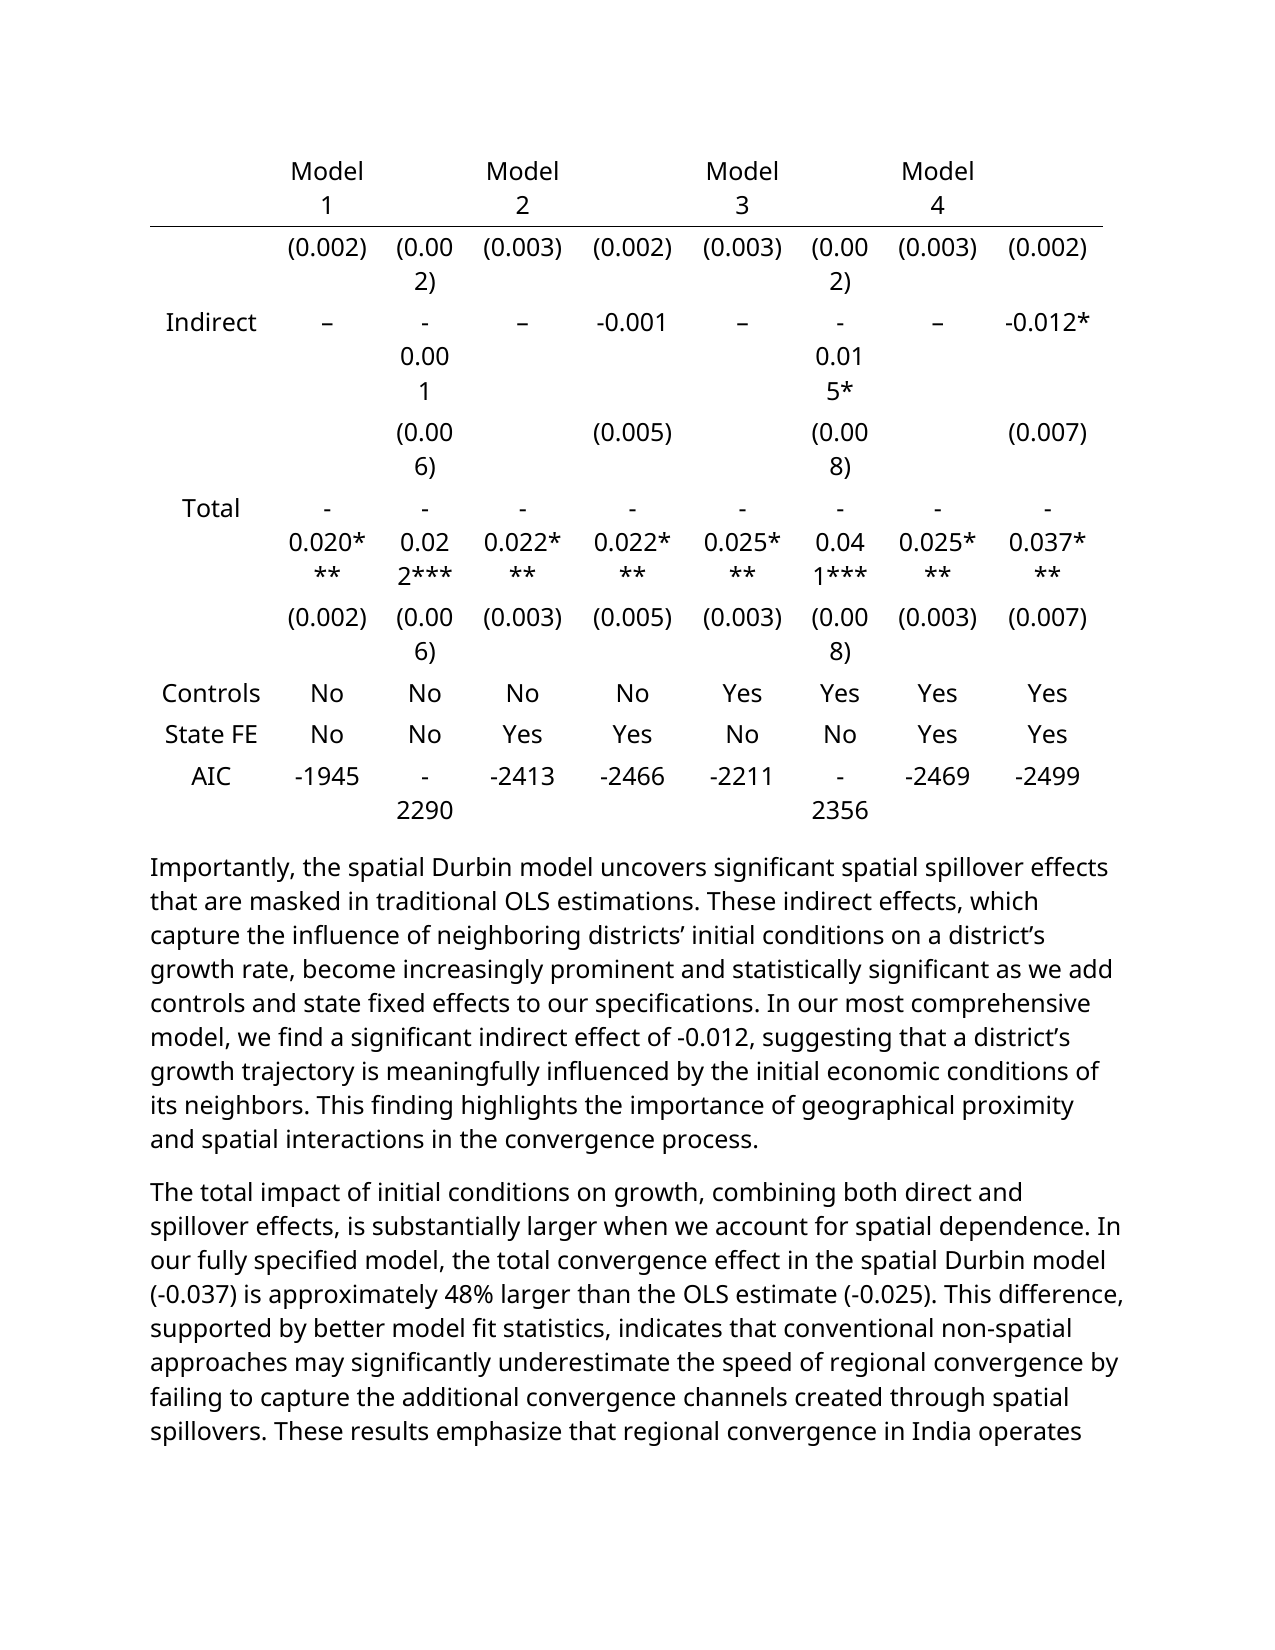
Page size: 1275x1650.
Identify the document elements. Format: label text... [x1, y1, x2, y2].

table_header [139, 150, 1114, 831]
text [150, 1175, 1125, 1447]
text Importantly, the spatial Durbin model uncovers significant spatial spillover effects that are masked in traditional OLS estimations. These indirect effects, which capture the influence of neighboring districts’ initial conditions on a district’s growth rate, become increasingly prominent and statistically significant as we add controls and state fixed effects to our specifications. In our most comprehensive model, we find a significant indirect effect of -0.012, suggesting that a district’s growth trajectory is meaningfully influenced by the initial economic conditions of its neighbors. This finding highlights the importance of geographical proximity and spatial interactions in the convergence process. [150, 849, 1125, 1156]
